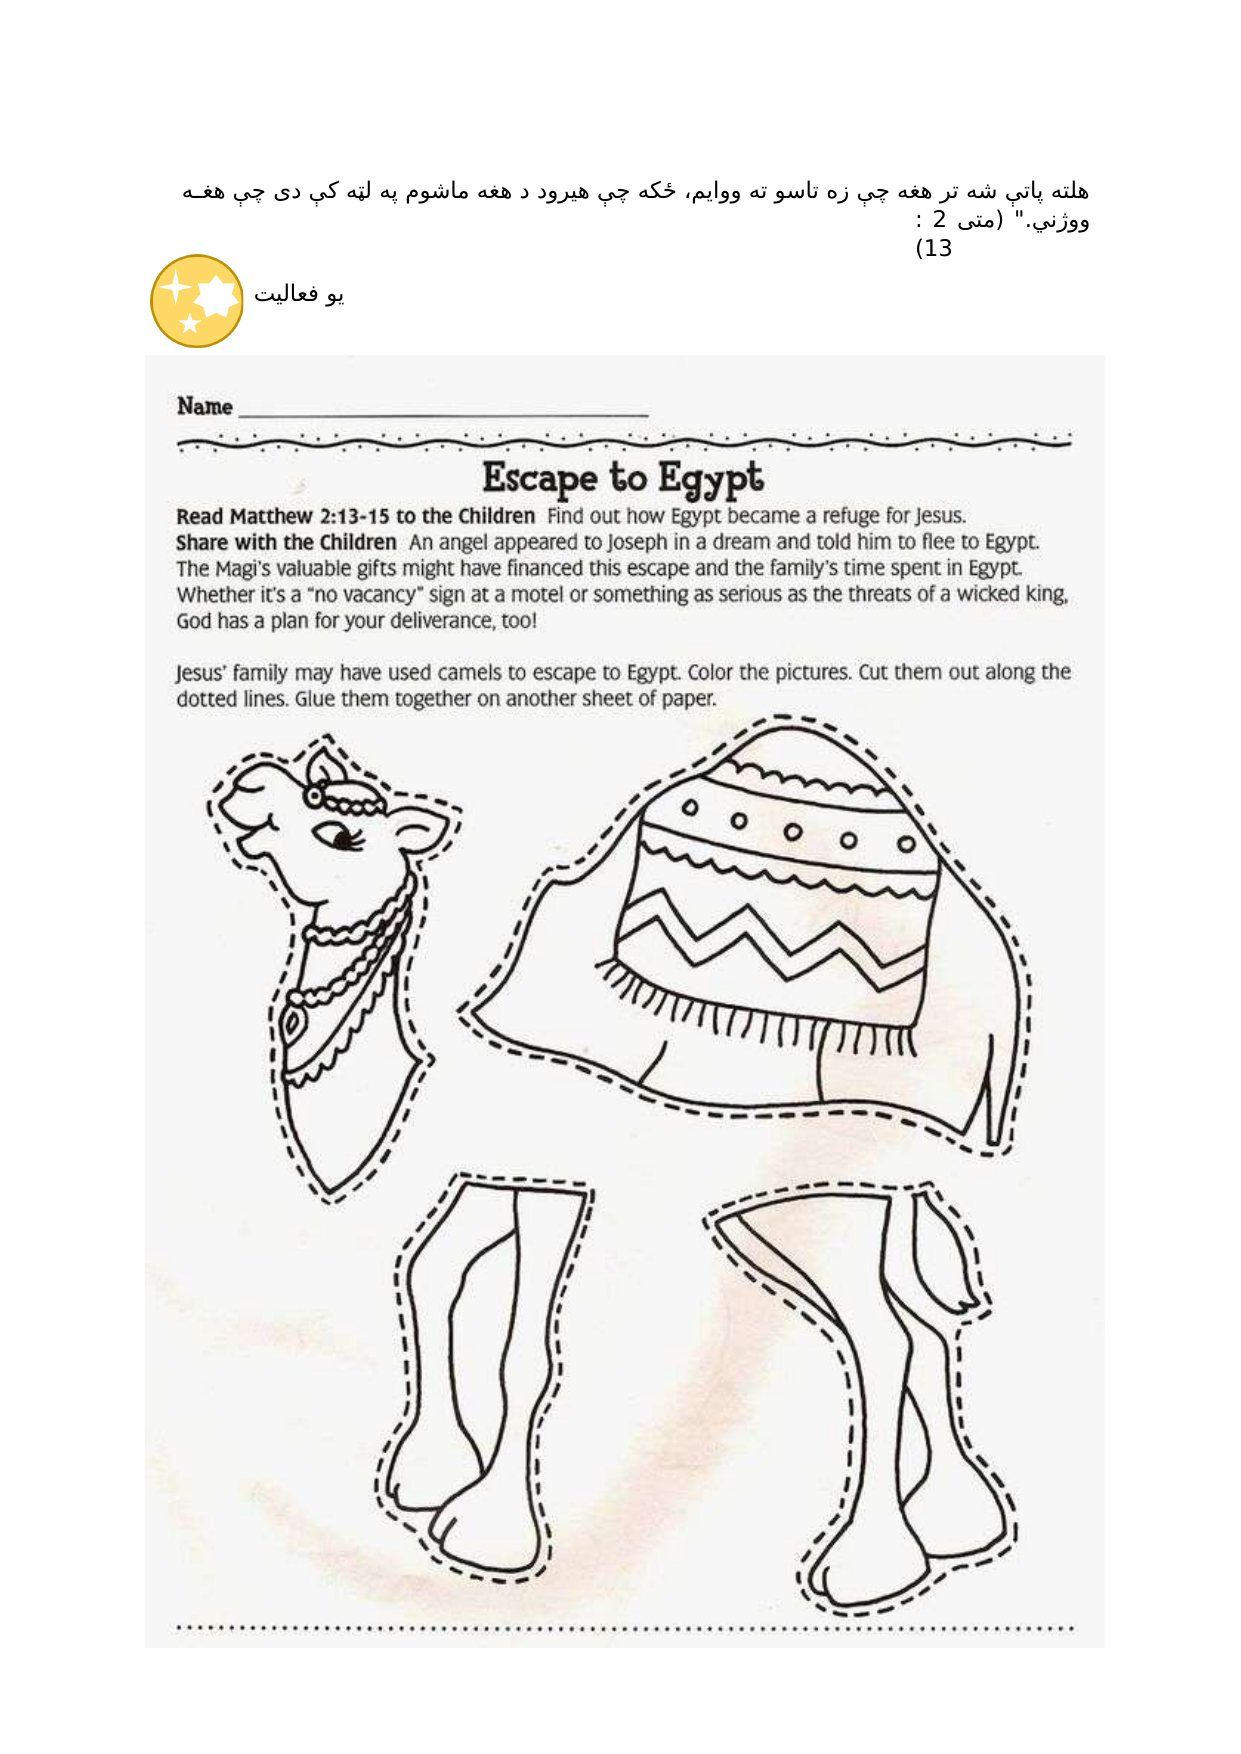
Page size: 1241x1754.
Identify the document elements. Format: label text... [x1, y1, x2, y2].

picture [144, 355, 1105, 1648]
text هلته پاتې شه تر هغه چې زه تاسو ته ووایم، ځکه چې هیرود د هغه ماشوم په لټه کې دی چې هغه ووژني." (متی 2 : 13) [181, 177, 1090, 261]
picture [150, 254, 244, 348]
text یو فعالیت [244, 280, 1090, 307]
